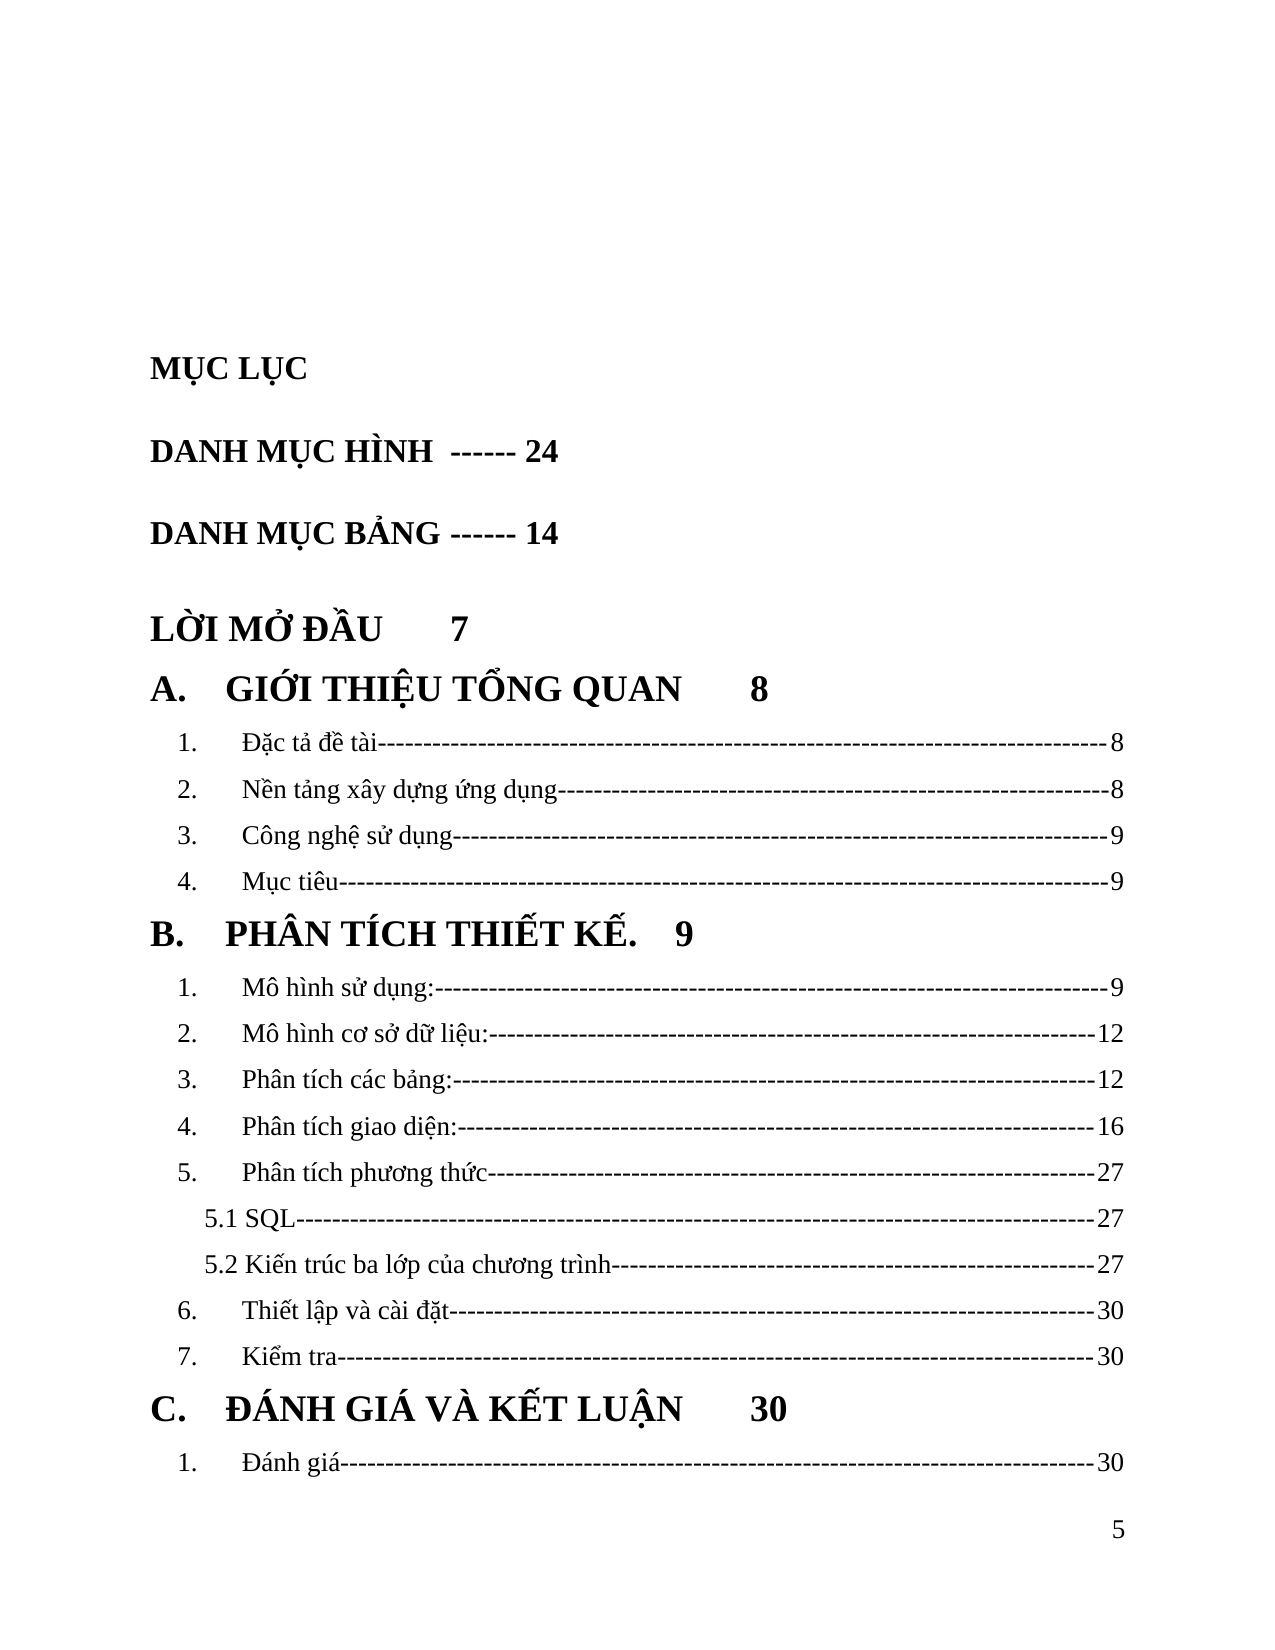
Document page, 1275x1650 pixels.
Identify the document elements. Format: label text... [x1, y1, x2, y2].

text 3. Phân tích các bảng: 12 [177, 1063, 1125, 1094]
text 1. Đánh giá 30 [177, 1446, 1125, 1478]
text 7. Kiểm tra 30 [177, 1340, 1125, 1371]
text B. PHÂN TÍCH THIẾT KẾ. 9 [150, 911, 1125, 954]
text 5. Phân tích phương thức 27 [177, 1156, 1125, 1187]
text 6. Thiết lập và cài đặt 30 [177, 1294, 1125, 1325]
text LỜI MỞ ĐẦU 7 [150, 607, 1125, 650]
text 5.2 Kiến trúc ba lớp của chương trình 27 [204, 1248, 1125, 1279]
text 1. Đặc tả đề tài 8 [177, 727, 1125, 758]
text 3. Công nghệ sử dụng 9 [177, 819, 1125, 850]
text 2. Mô hình cơ sở dữ liệu: 12 [177, 1017, 1125, 1048]
text 1. Mô hình sử dụng: 9 [177, 971, 1125, 1002]
text 5.1 SQL 27 [204, 1202, 1125, 1233]
text A. GIỚI THIỆU TỔNG QUAN 8 [150, 667, 1125, 710]
text 4. Mục tiêu 9 [177, 865, 1125, 896]
text C. ĐÁNH GIÁ VÀ KẾT LUẬN 30 [150, 1386, 1125, 1429]
text 4. Phân tích giao diện: 16 [177, 1109, 1125, 1141]
text 2. Nền tảng xây dựng ứng dụng 8 [177, 773, 1125, 804]
